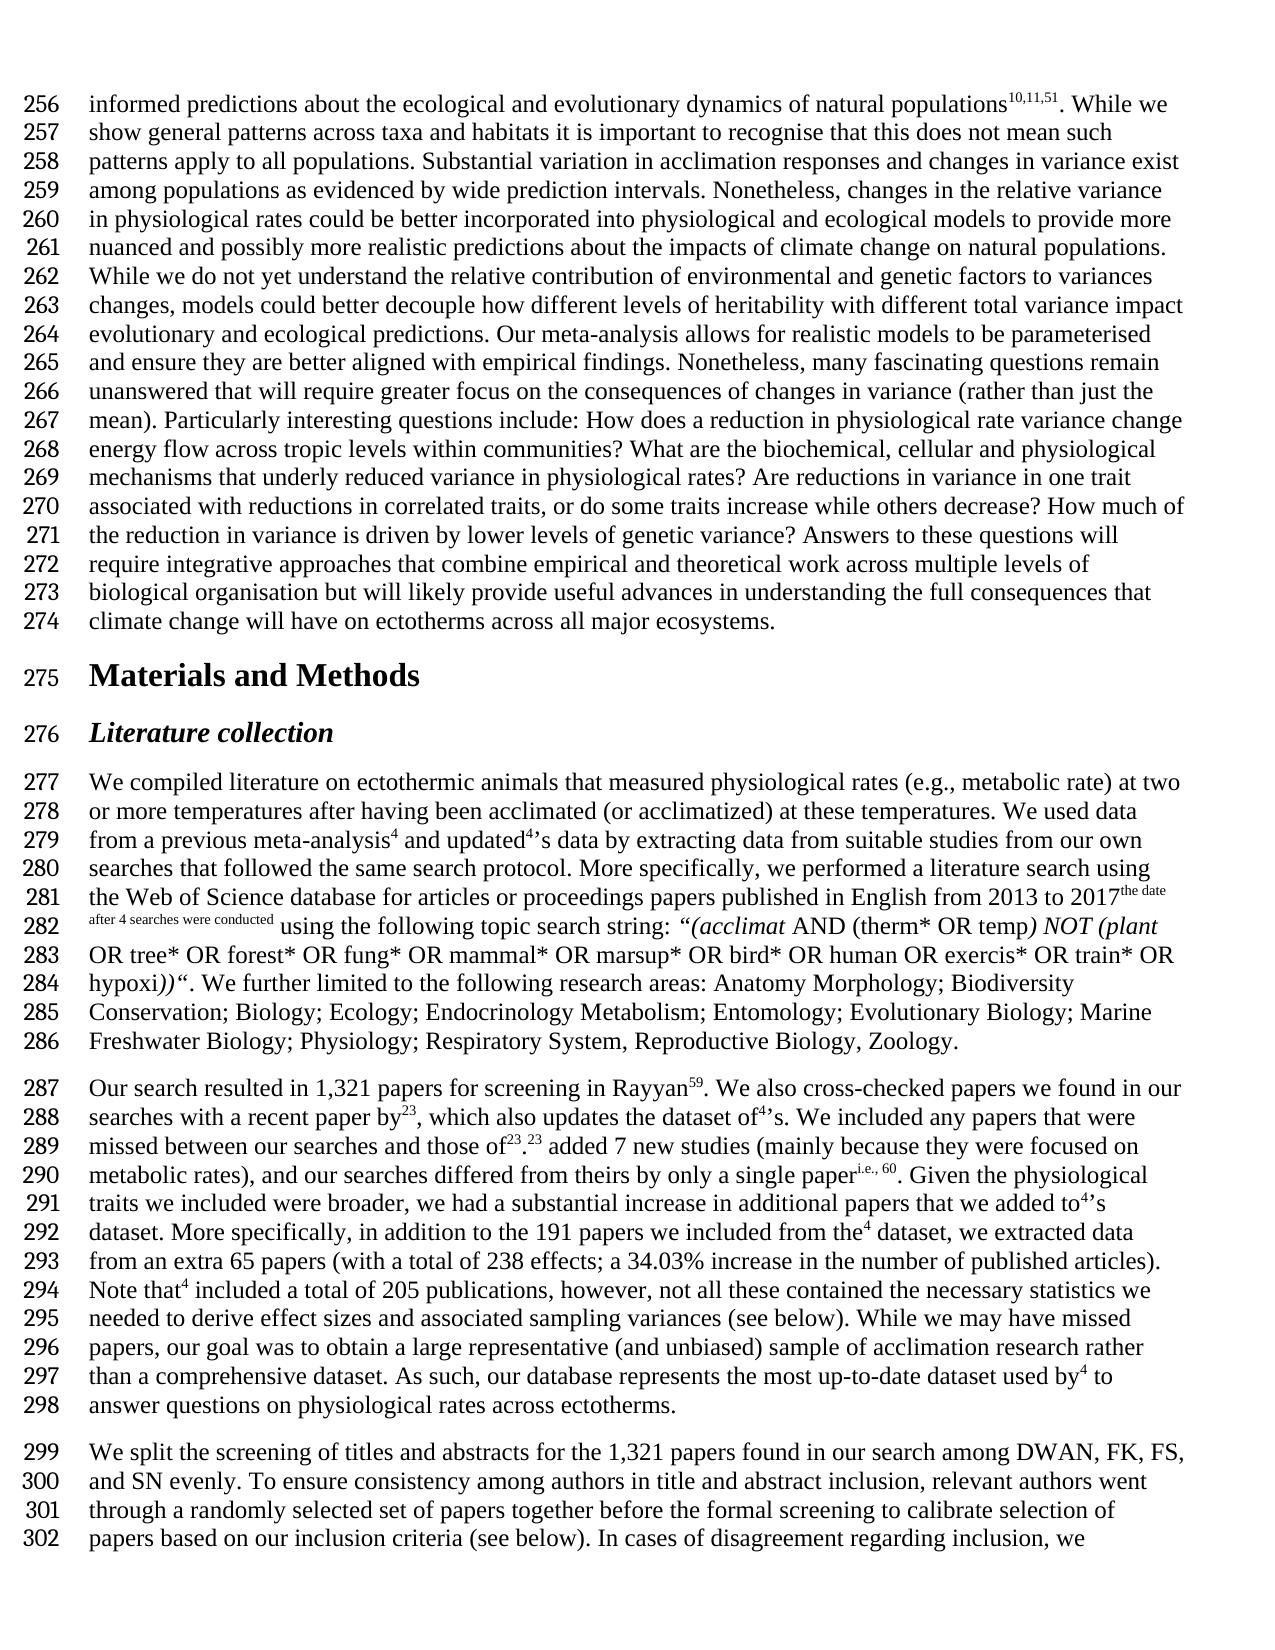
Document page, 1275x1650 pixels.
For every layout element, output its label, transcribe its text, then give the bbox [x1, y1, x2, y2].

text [89, 89, 1186, 635]
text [89, 1437, 1186, 1552]
subtitle Literature collection [89, 715, 1186, 748]
text Our search resulted in 1,321 papers for screening in Rayyan59. We also cross-checked papers we found in our searches with a recent paper by23, which also updates the dataset of4’s. We included any papers that were missed between our searches and those of23.23 added 7 new studies (mainly because they were focused on metabolic rates), and our searches differed from theirs by only a single paperi.e., 60. Given the physiological traits we included were broader, we had a substantial increase in additional papers that we added to4’s dataset. More specifically, in addition to the 191 papers we included from the4 dataset, we extracted data from an extra 65 papers (with a total of 238 effects; a 34.03% increase in the number of published articles). Note that4 included a total of 205 publications, however, not all these contained the necessary statistics we needed to derive effect sizes and associated sampling variances (see below). While we may have missed papers, our goal was to obtain a large representative (and unbiased) sample of acclimation research rather than a comprehensive dataset. As such, our database represents the most up-to-date dataset used by4 to answer questions on physiological rates across ectotherms. [89, 1073, 1186, 1418]
subtitle Materials and Methods [89, 656, 1186, 694]
text We compiled literature on ectothermic animals that measured physiological rates (e.g., metabolic rate) at two or more temperatures after having been acclimated (or acclimatized) at these temperatures. We used data from a previous meta-analysis4 and updated4’s data by extracting data from suitable studies from our own searches that followed the same search protocol. More specifically, we performed a literature search using the Web of Science database for articles or proceedings papers published in English from 2013 to 2017the date after 4 searches were conducted using the following topic search string: “(acclimat AND (therm* OR temp) NOT (plant OR tree* OR forest* OR fung* OR mammal* OR marsup* OR bird* OR human OR exercis* OR train* OR hypoxi))“. We further limited to the following research areas: Anatomy Morphology; Biodiversity Conservation; Biology; Ecology; Endocrinology Metabolism; Entomology; Evolutionary Biology; Marine Freshwater Biology; Physiology; Respiratory System, Reproductive Biology, Zoology. [89, 767, 1186, 1055]
